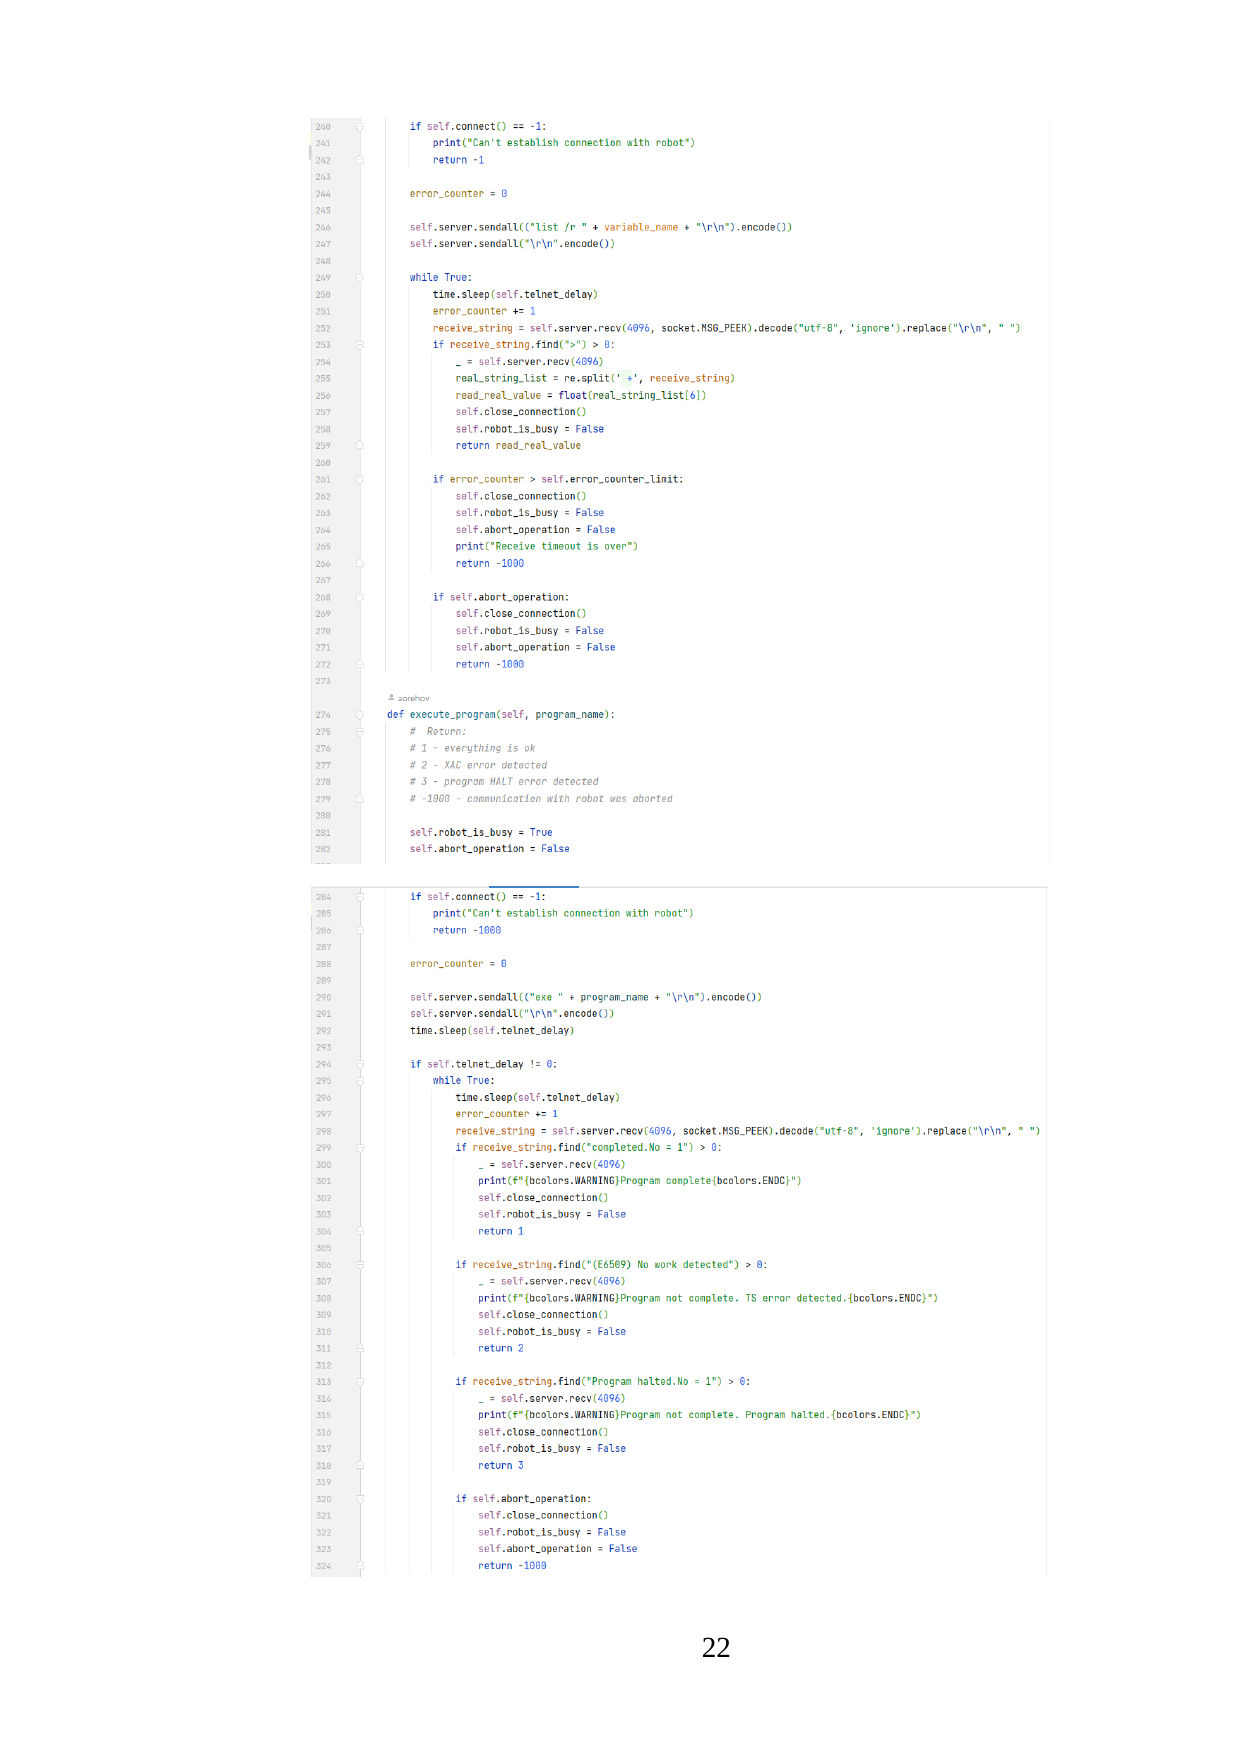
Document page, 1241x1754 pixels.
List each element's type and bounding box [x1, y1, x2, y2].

picture [308, 118, 1050, 864]
picture [310, 886, 1048, 1577]
